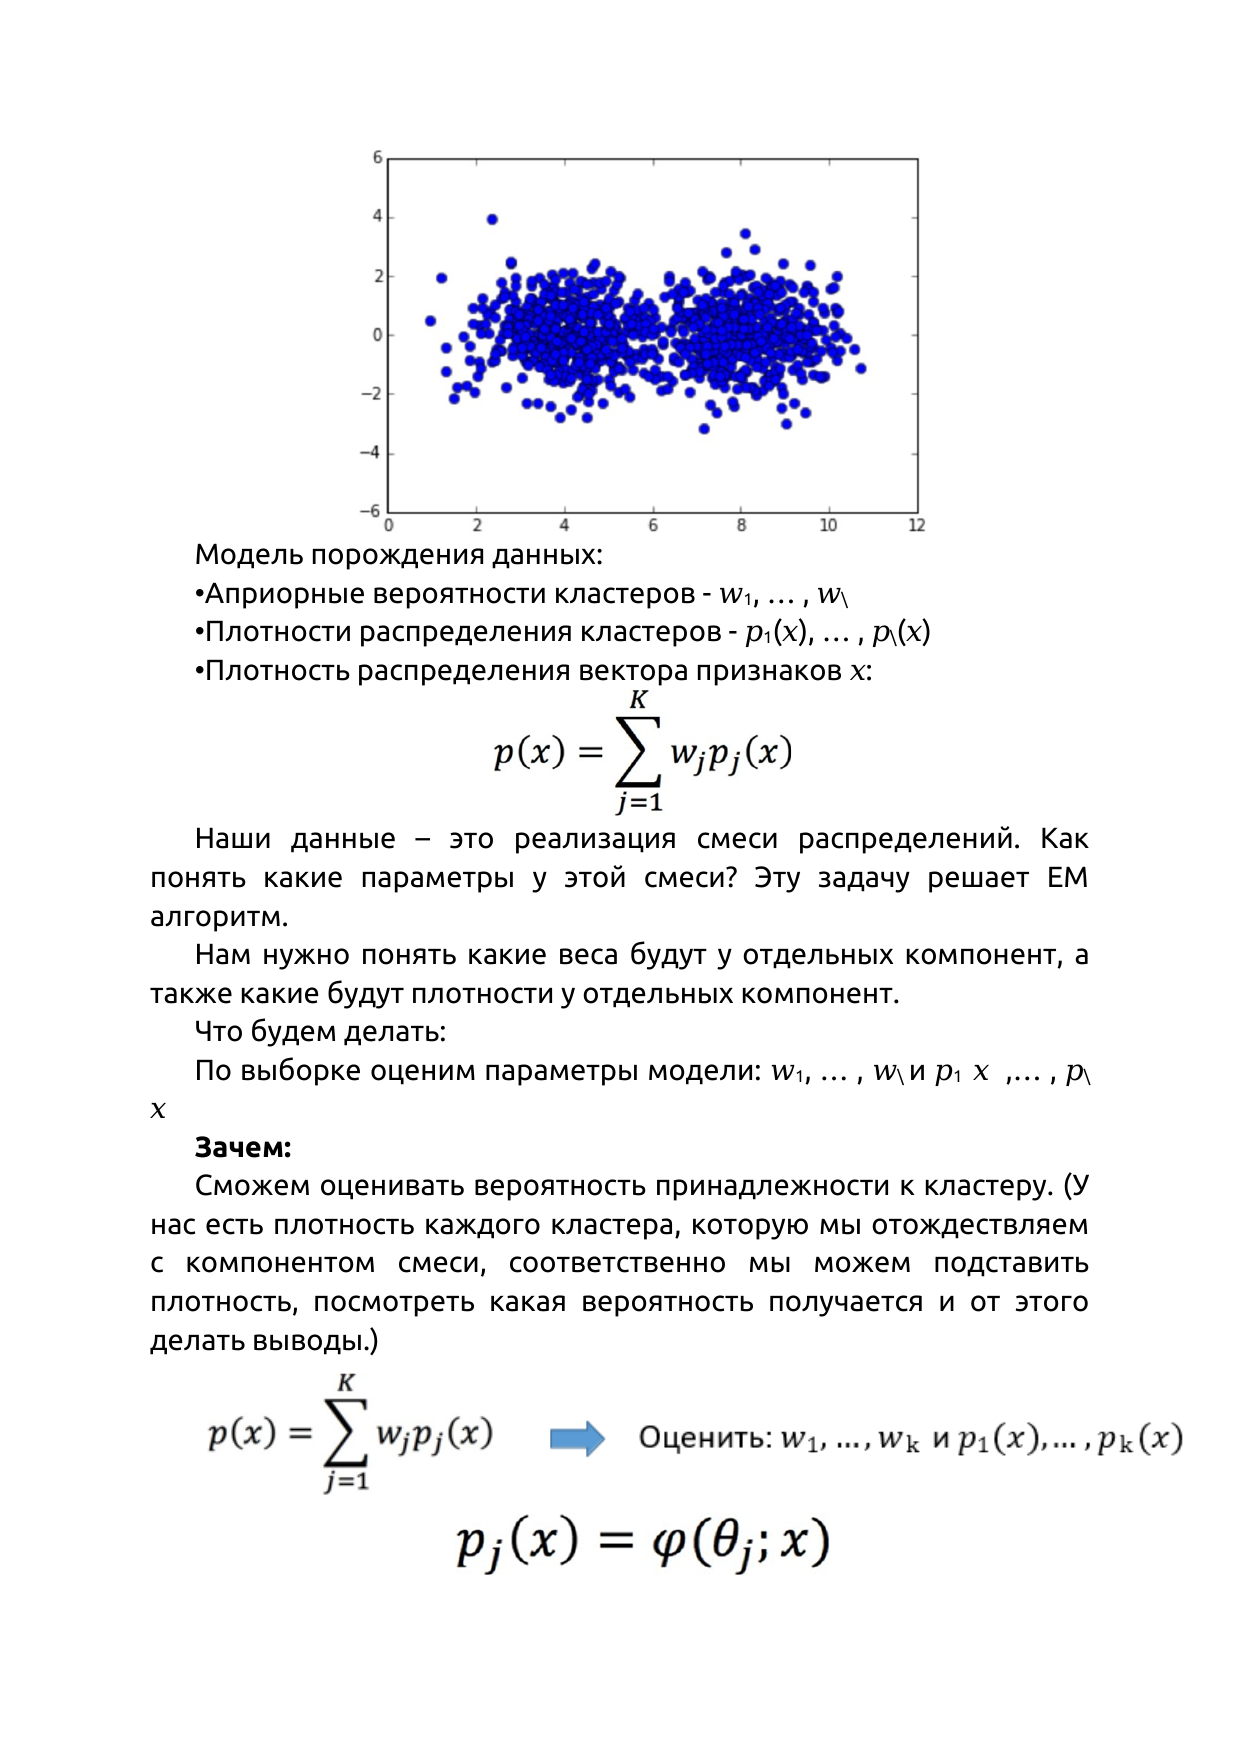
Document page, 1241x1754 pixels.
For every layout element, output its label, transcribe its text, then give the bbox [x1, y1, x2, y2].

picture [359, 150, 926, 532]
picture [455, 1513, 830, 1575]
picture [493, 690, 792, 816]
text •Плотности распределения кластеров - 𝑝1(𝑥), … , 𝑝\(𝑥) [150, 614, 1090, 647]
text Модель порождения данных: [150, 537, 1090, 570]
text •Плотность распределения вектора признаков 𝑥: [150, 652, 1090, 686]
text По выборке оценим параметры модели: 𝑤1, … , 𝑤\ и 𝑝1 𝑥 ,… , 𝑝\ 𝑥 [150, 1052, 1090, 1124]
picture [194, 1360, 1198, 1509]
text Зачем: [150, 1129, 1090, 1163]
text •Априорные вероятности кластеров - 𝑤1, … , 𝑤\ [150, 575, 1090, 609]
text Сможем оценивать вероятность принадлежности к кластеру. (У нас есть плотность каждого кластера, которую мы отождествляем с компонентом смеси, соответственно мы можем подставить плотность, посмотреть какая вероятность получается и от этого делать выводы.) [150, 1168, 1090, 1356]
text Нам нужно понять какие веса будут у отдельных компонент, а также какие будут плотности у отдельных компонент. [150, 937, 1090, 1009]
text Что будем делать: [150, 1014, 1090, 1047]
text Наши данные – это реализация смеси распределений. Как понять какие параметры у этой смеси? Эту задачу решает ЕМ алгоритм. [150, 821, 1090, 932]
